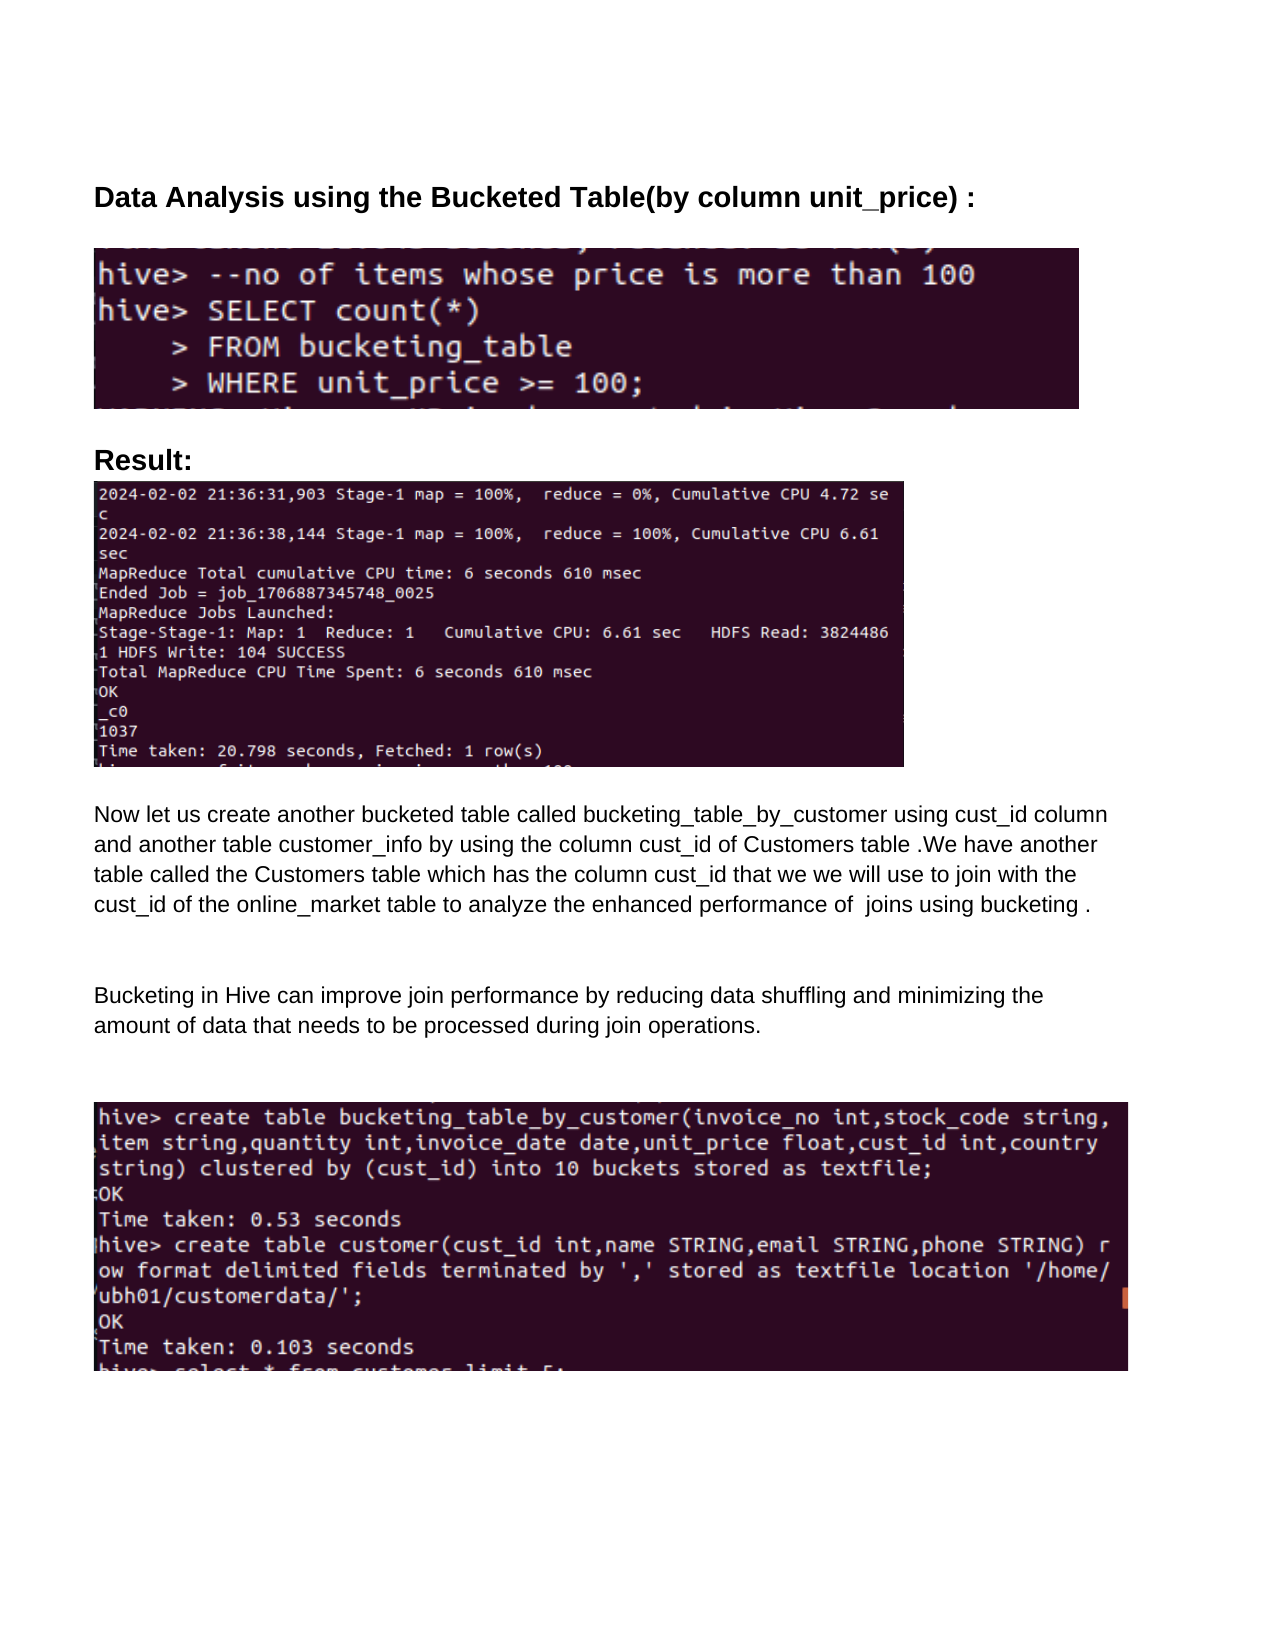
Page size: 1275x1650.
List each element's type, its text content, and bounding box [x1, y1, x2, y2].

picture [93, 481, 904, 767]
picture [93, 248, 1079, 409]
text Data Analysis using the Bucketed Table(by column unit_price) : [94, 180, 1125, 214]
text Now let us create another bucketed table called bucketing_table_by_customer using cust_id column and another table customer_info by using the column cust_id of Customers table .We have another table called the Customers table which has the column cust_id that we we will use to join with the cust_id of the online_market table to analyze the enhanced performance of joins using bucketing . [94, 801, 1125, 918]
picture [93, 1102, 1129, 1371]
text Result: [94, 442, 1125, 476]
text Bucketing in Hive can improve join performance by reducing data shuffling and minimizing the amount of data that needs to be processed during join operations. [94, 982, 1125, 1038]
